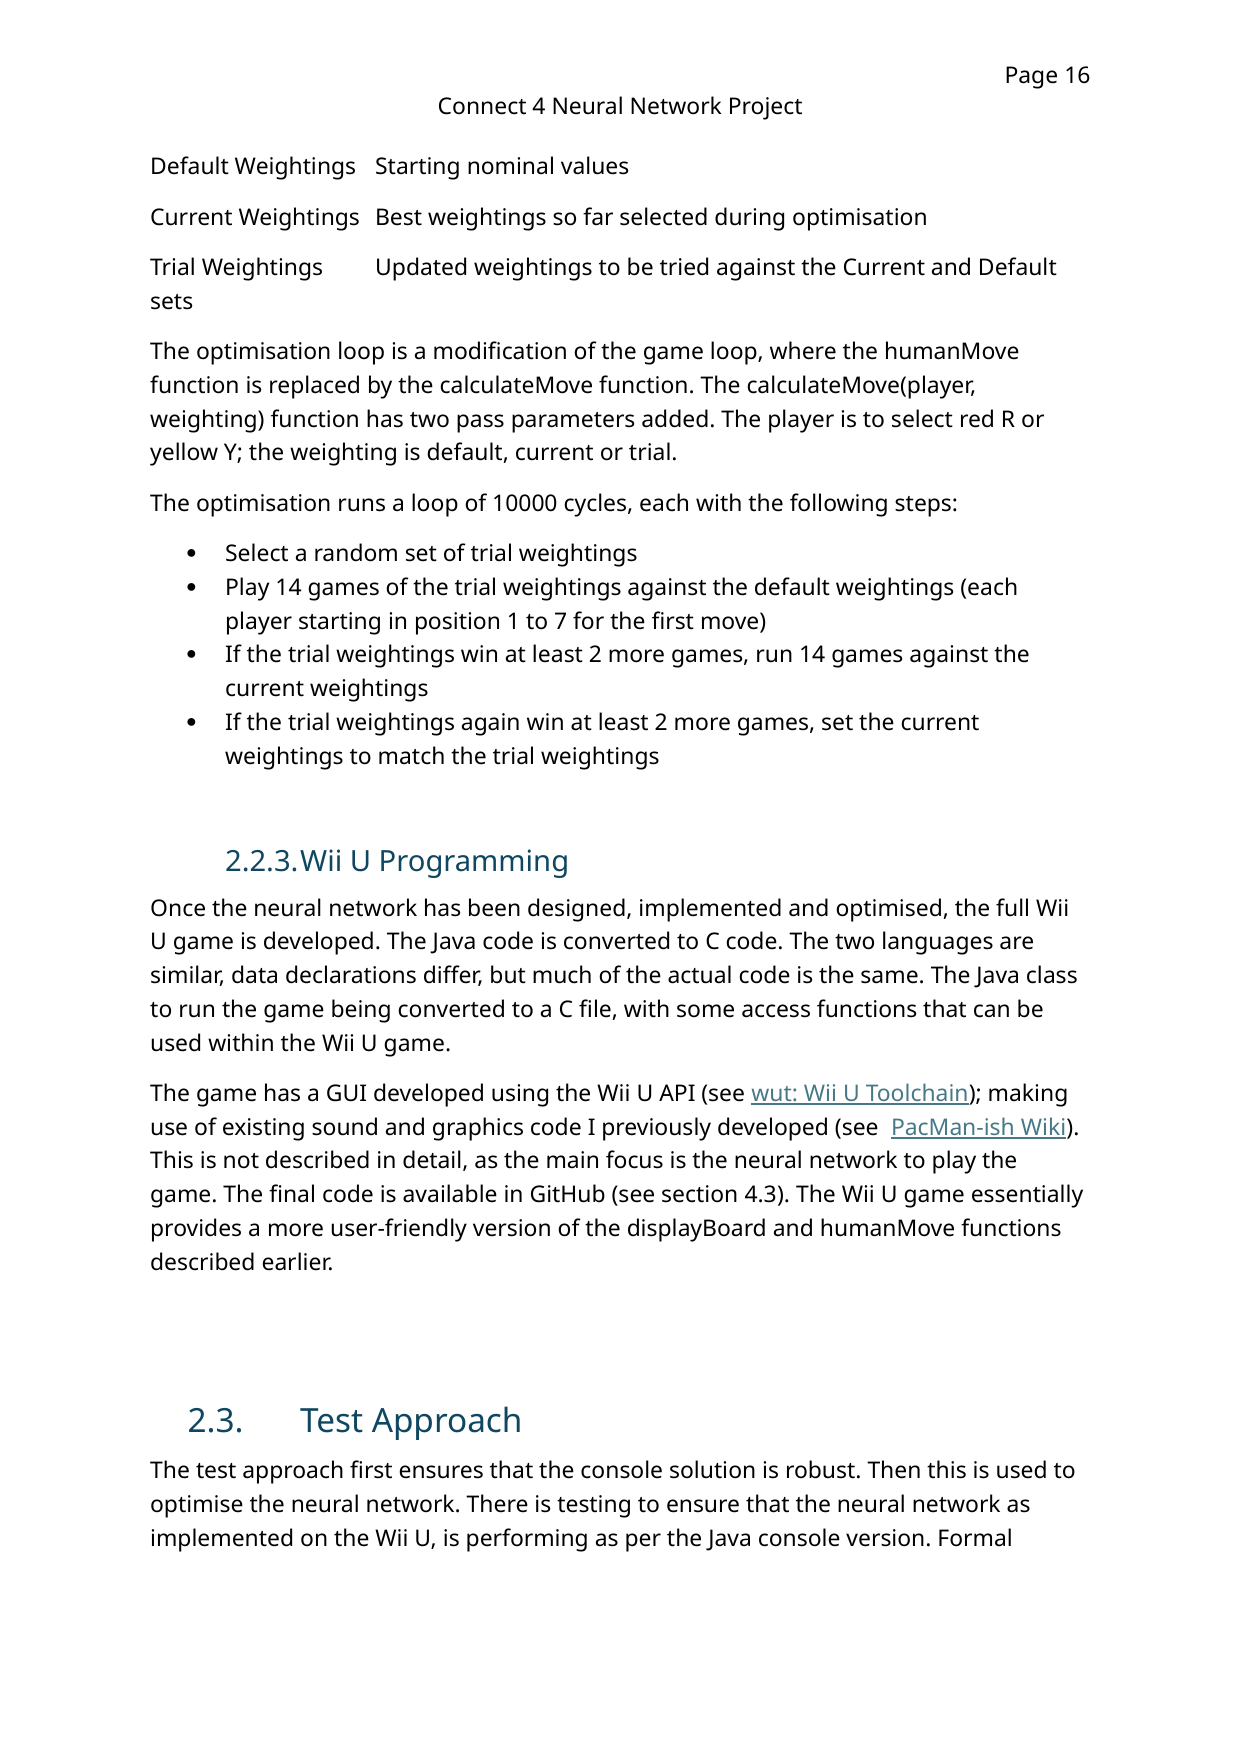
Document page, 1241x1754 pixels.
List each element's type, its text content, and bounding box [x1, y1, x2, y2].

list Select a random set of trial weightings [187, 537, 1090, 568]
text Current Weightings Best weightings so far selected during optimisation [150, 200, 1090, 232]
list Play 14 games of the trial weightings against the default weightings (each player starting in position 1 to 7 for the first move) [187, 571, 1090, 636]
text Once the neural network has been designed, implemented and optimised, the full Wii U game is developed. The Java code is converted to C code. The two languages are similar, data declarations differ, but much of the actual code is the same. The Java class to run the game being converted to a C file, with some access functions that can be used within the Wii U game. [150, 892, 1090, 1058]
list If the trial weightings again win at least 2 more games, set the current weightings to match the trial weightings [187, 706, 1090, 771]
text The optimisation runs a loop of 10000 cycles, each with the following steps: [150, 487, 1090, 518]
list If the trial weightings win at least 2 more games, run 14 games against the current weightings [187, 638, 1090, 703]
subtitle Test Approach [187, 1397, 1090, 1442]
text Default Weightings Starting nominal values [150, 150, 1090, 181]
text Trial Weightings Updated weightings to be tried against the Current and Default sets [150, 251, 1090, 316]
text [150, 1454, 1090, 1553]
subtitle Wii U Programming [225, 840, 1090, 880]
text The optimisation loop is a modification of the game loop, where the humanMove function is replaced by the calculateMove function. The calculateMove(player, weighting) function has two pass parameters added. The player is to select red R or yellow Y; the weighting is default, current or trial. [150, 335, 1090, 467]
text The game has a GUI developed using the Wii U API (see wut: Wii U Toolchain); making use of existing sound and graphics code I previously developed (see PacMan-ish Wiki). This is not described in detail, as the main focus is the neural network to play the game. The final code is available in GitHub (see section 4.3). The Wii U game essentially provides a more user-friendly version of the displayBoard and humanMove functions described earlier. [150, 1077, 1090, 1277]
